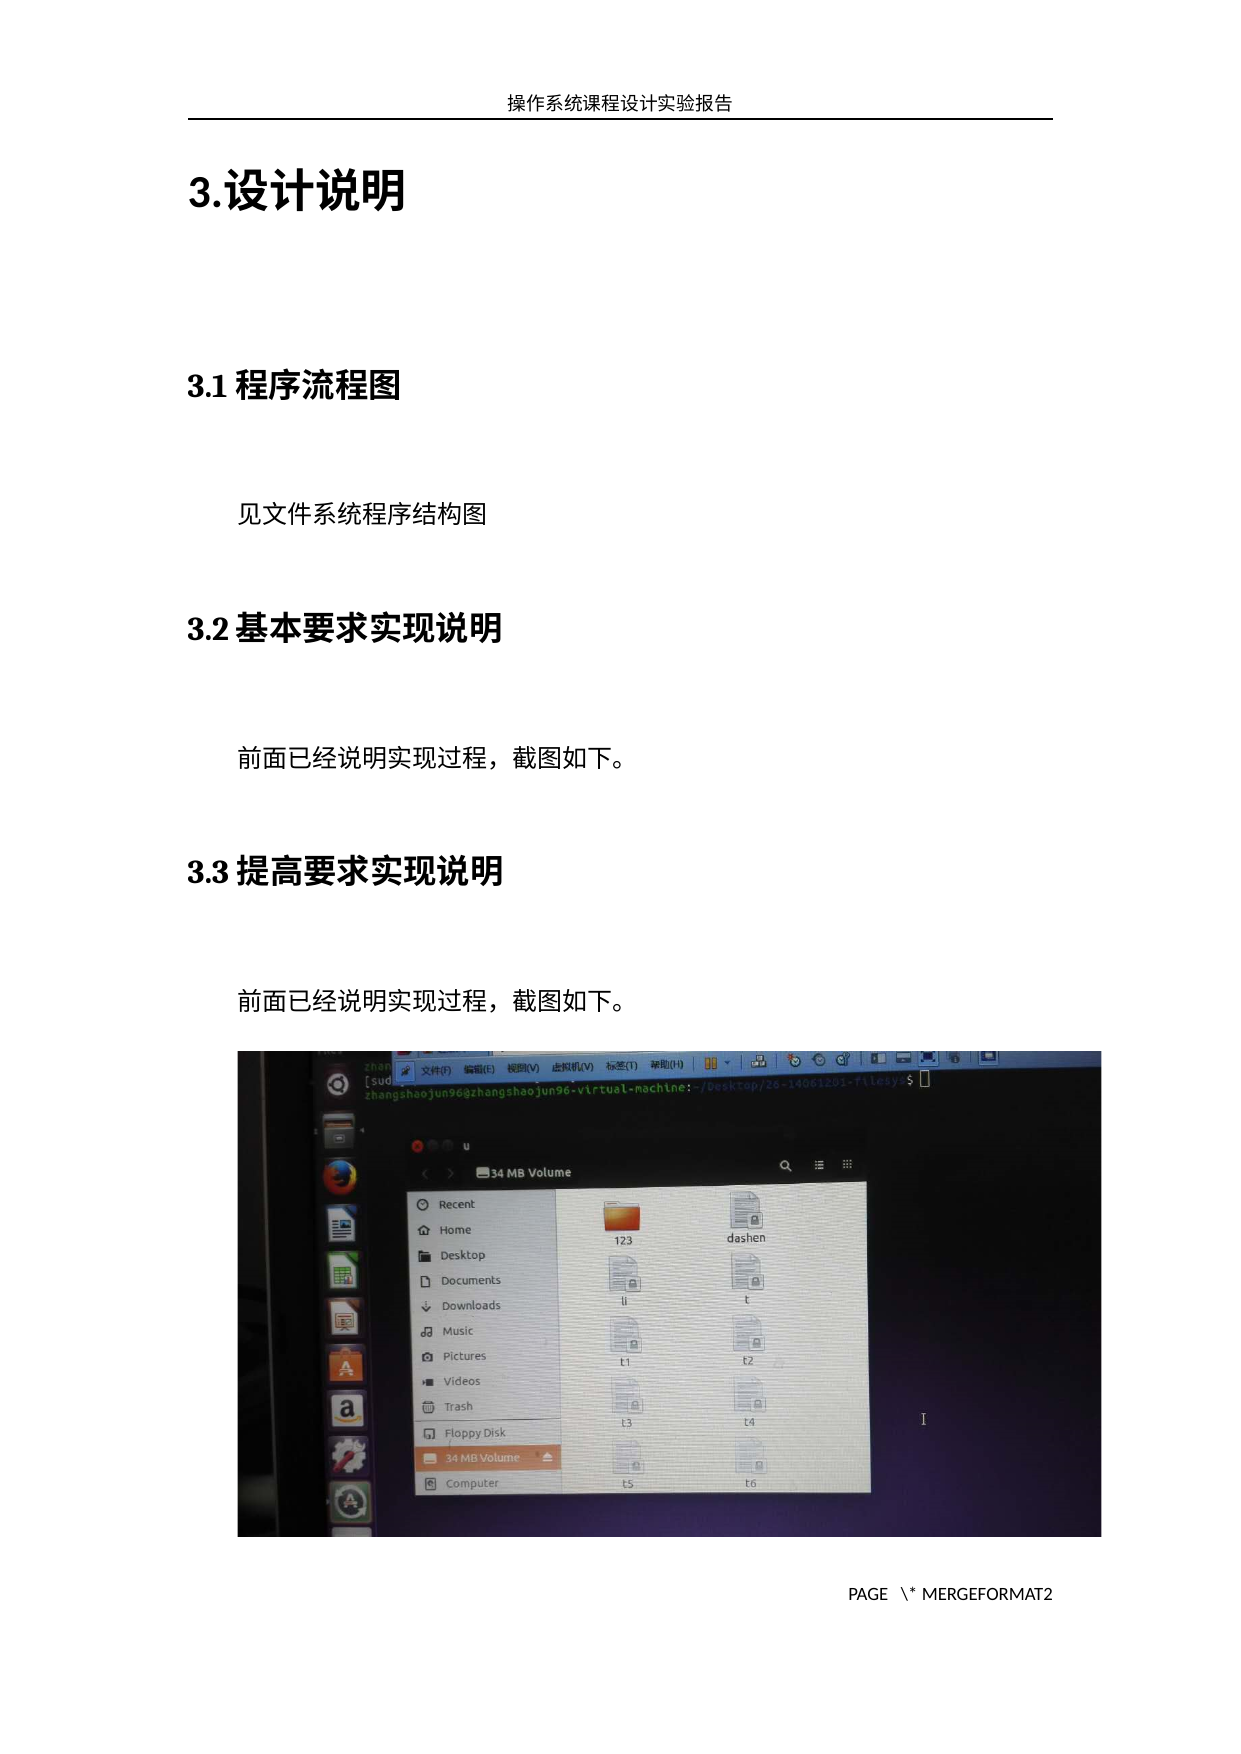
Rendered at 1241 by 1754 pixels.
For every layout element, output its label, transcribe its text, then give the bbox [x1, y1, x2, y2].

subtitle 3.设计说明 [187, 153, 1053, 221]
subtitle 3.3 提高要求实现说明 [187, 835, 1053, 903]
subtitle 3.1 程序流程图 [187, 349, 1053, 417]
text 前面已经说明实现过程，截图如下。 [187, 722, 1053, 790]
subtitle 3.2基本要求实现说明 [187, 592, 1053, 660]
picture [237, 1051, 1102, 1537]
text 前面已经说明实现过程，截图如下。 [187, 966, 1053, 1033]
text 见文件系统程序结构图 [187, 479, 1053, 547]
